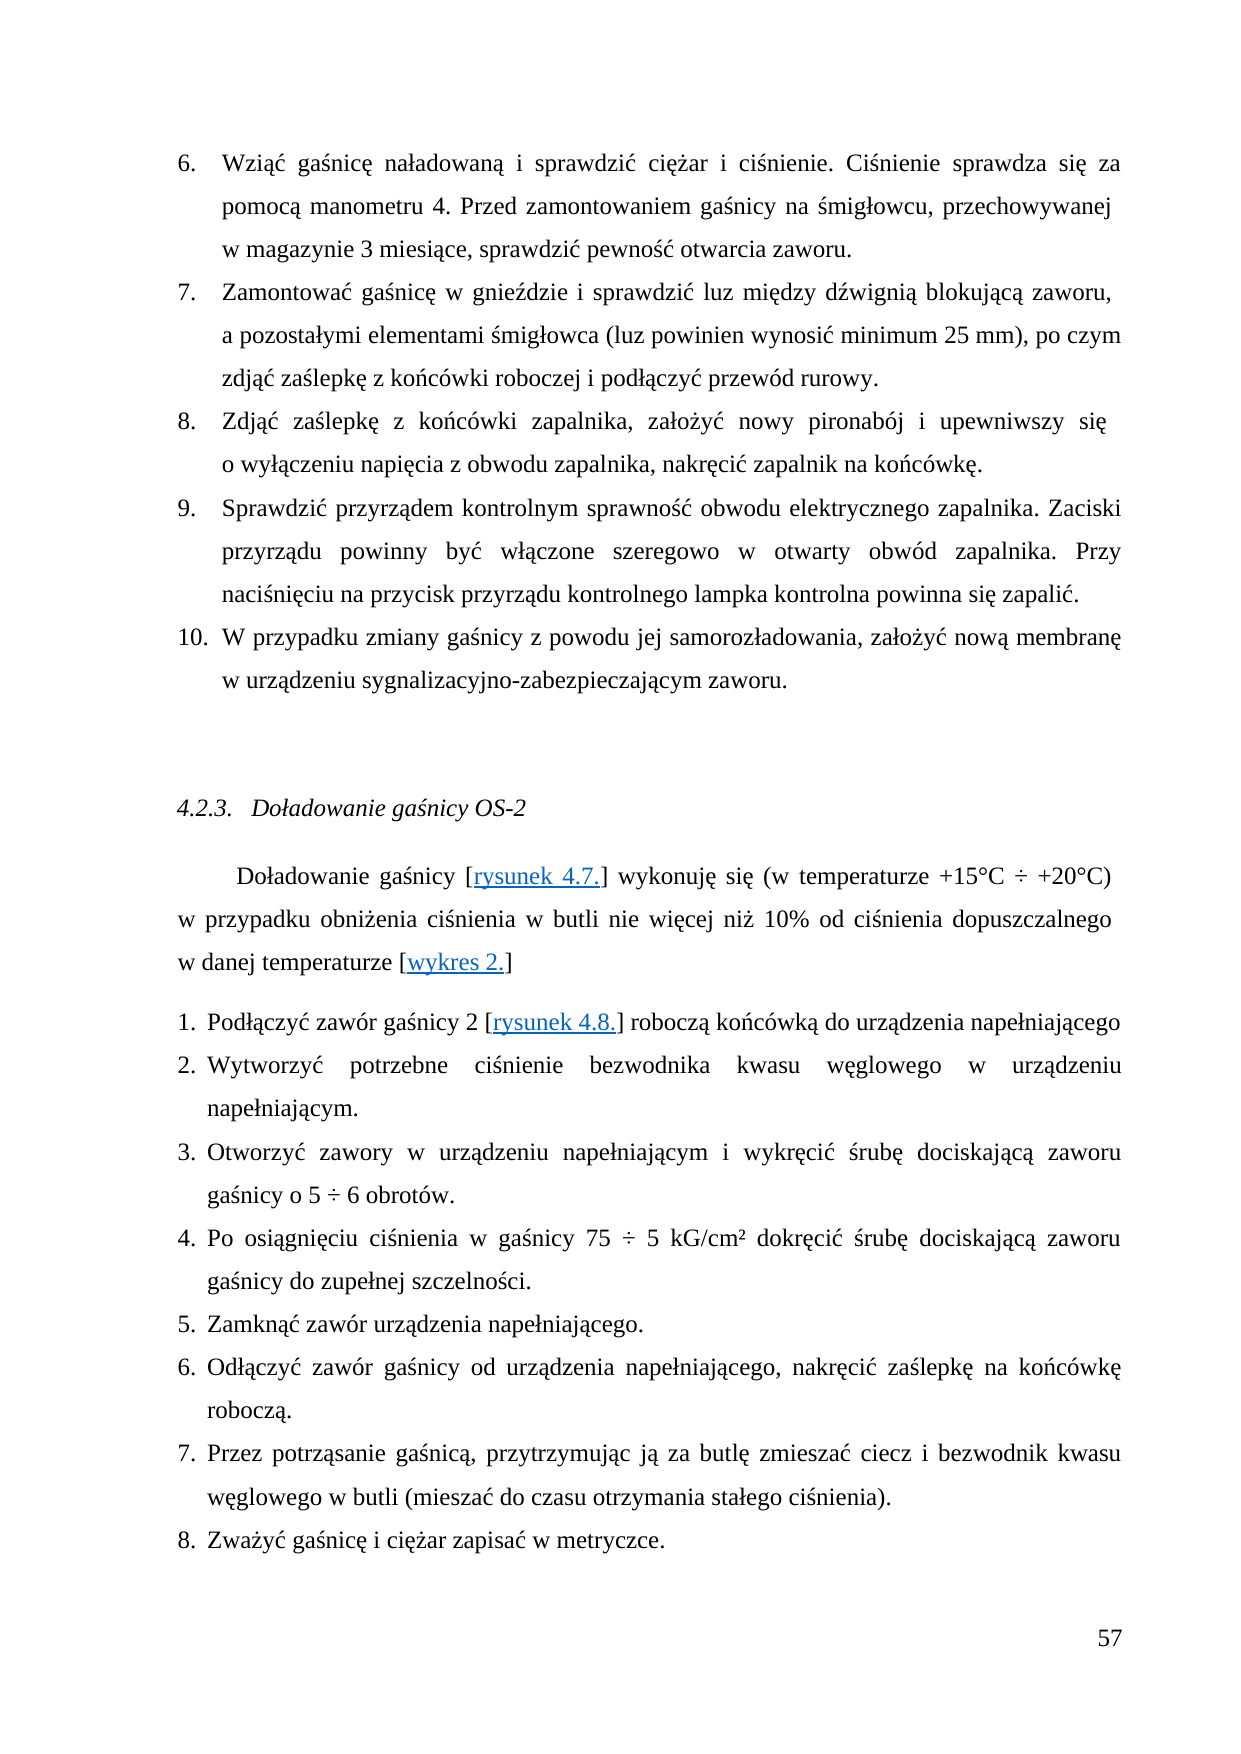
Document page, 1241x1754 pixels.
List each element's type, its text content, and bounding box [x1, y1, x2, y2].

list Wytworzyć potrzebne ciśnienie bezwodnika kwasu węglowego w urządzeniu napełniającym. [177, 1050, 1122, 1122]
list Zdjąć zaślepkę z końcówki zapalnika, założyć nowy pironabój i upewniwszy się o wyłączeniu napięcia z obwodu zapalnika, nakręcić zapalnik na końcówkę. [177, 406, 1122, 478]
list Otworzyć zawory w urządzeniu napełniającym i wykręcić śrubę dociskającą zaworu gaśnicy o 5 ÷ 6 obrotów. [177, 1137, 1122, 1208]
list Po osiągnięciu ciśnienia w gaśnicy 75 ÷ 5 kG/cm² dokręcić śrubę dociskającą zaworu gaśnicy do zupełnej szczelności. [177, 1223, 1122, 1295]
subtitle Doładowanie gaśnicy OS-2 [177, 793, 1122, 822]
list Zamknąć zawór urządzenia napełniającego. [177, 1309, 1122, 1338]
text Doładowanie gaśnicy [rysunek 4.7.] wykonuję się (w temperaturze +15°C ÷ +20°C) w przypadku obniżenia ciśnienia w butli nie więcej niż 10% od ciśnienia dopuszczalnego w danej temperaturze [wykres 2.] [177, 861, 1122, 976]
list Zważyć gaśnicę i ciężar zapisać w metryczce. [177, 1525, 1122, 1553]
list Przez potrząsanie gaśnicą, przytrzymując ją za butlę zmieszać ciecz i bezwodnik kwasu węglowego w butli (mieszać do czasu otrzymania stałego ciśnienia). [177, 1438, 1122, 1510]
list W przypadku zmiany gaśnicy z powodu jej samorozładowania, założyć nową membranę w urządzeniu sygnalizacyjno-zabezpieczającym zaworu. [177, 622, 1122, 694]
list Odłączyć zawór gaśnicy od urządzenia napełniającego, nakręcić zaślepkę na końcówkę roboczą. [177, 1352, 1122, 1424]
list Wziąć gaśnicę naładowaną i sprawdzić ciężar i ciśnienie. Ciśnienie sprawdza się za pomocą manometru 4. Przed zamontowaniem gaśnicy na śmigłowcu, przechowywanej w magazynie 3 miesiące, sprawdzić pewność otwarcia zaworu. [177, 148, 1122, 263]
list Sprawdzić przyrządem kontrolnym sprawność obwodu elektrycznego zapalnika. Zaciski przyrządu powinny być włączone szeregowo w otwarty obwód zapalnika. Przy naciśnięciu na przycisk przyrządu kontrolnego lampka kontrolna powinna się zapalić. [177, 493, 1122, 608]
list Zamontować gaśnicę w gnieździe i sprawdzić luz między dźwignią blokującą zaworu, a pozostałymi elementami śmigłowca (luz powinien wynosić minimum 25 mm), po czym zdjąć zaślepkę z końcówki roboczej i podłączyć przewód rurowy. [177, 277, 1122, 392]
list Podłączyć zawór gaśnicy 2 [rysunek 4.8.] roboczą końcówką do urządzenia napełniającego [177, 1007, 1122, 1036]
